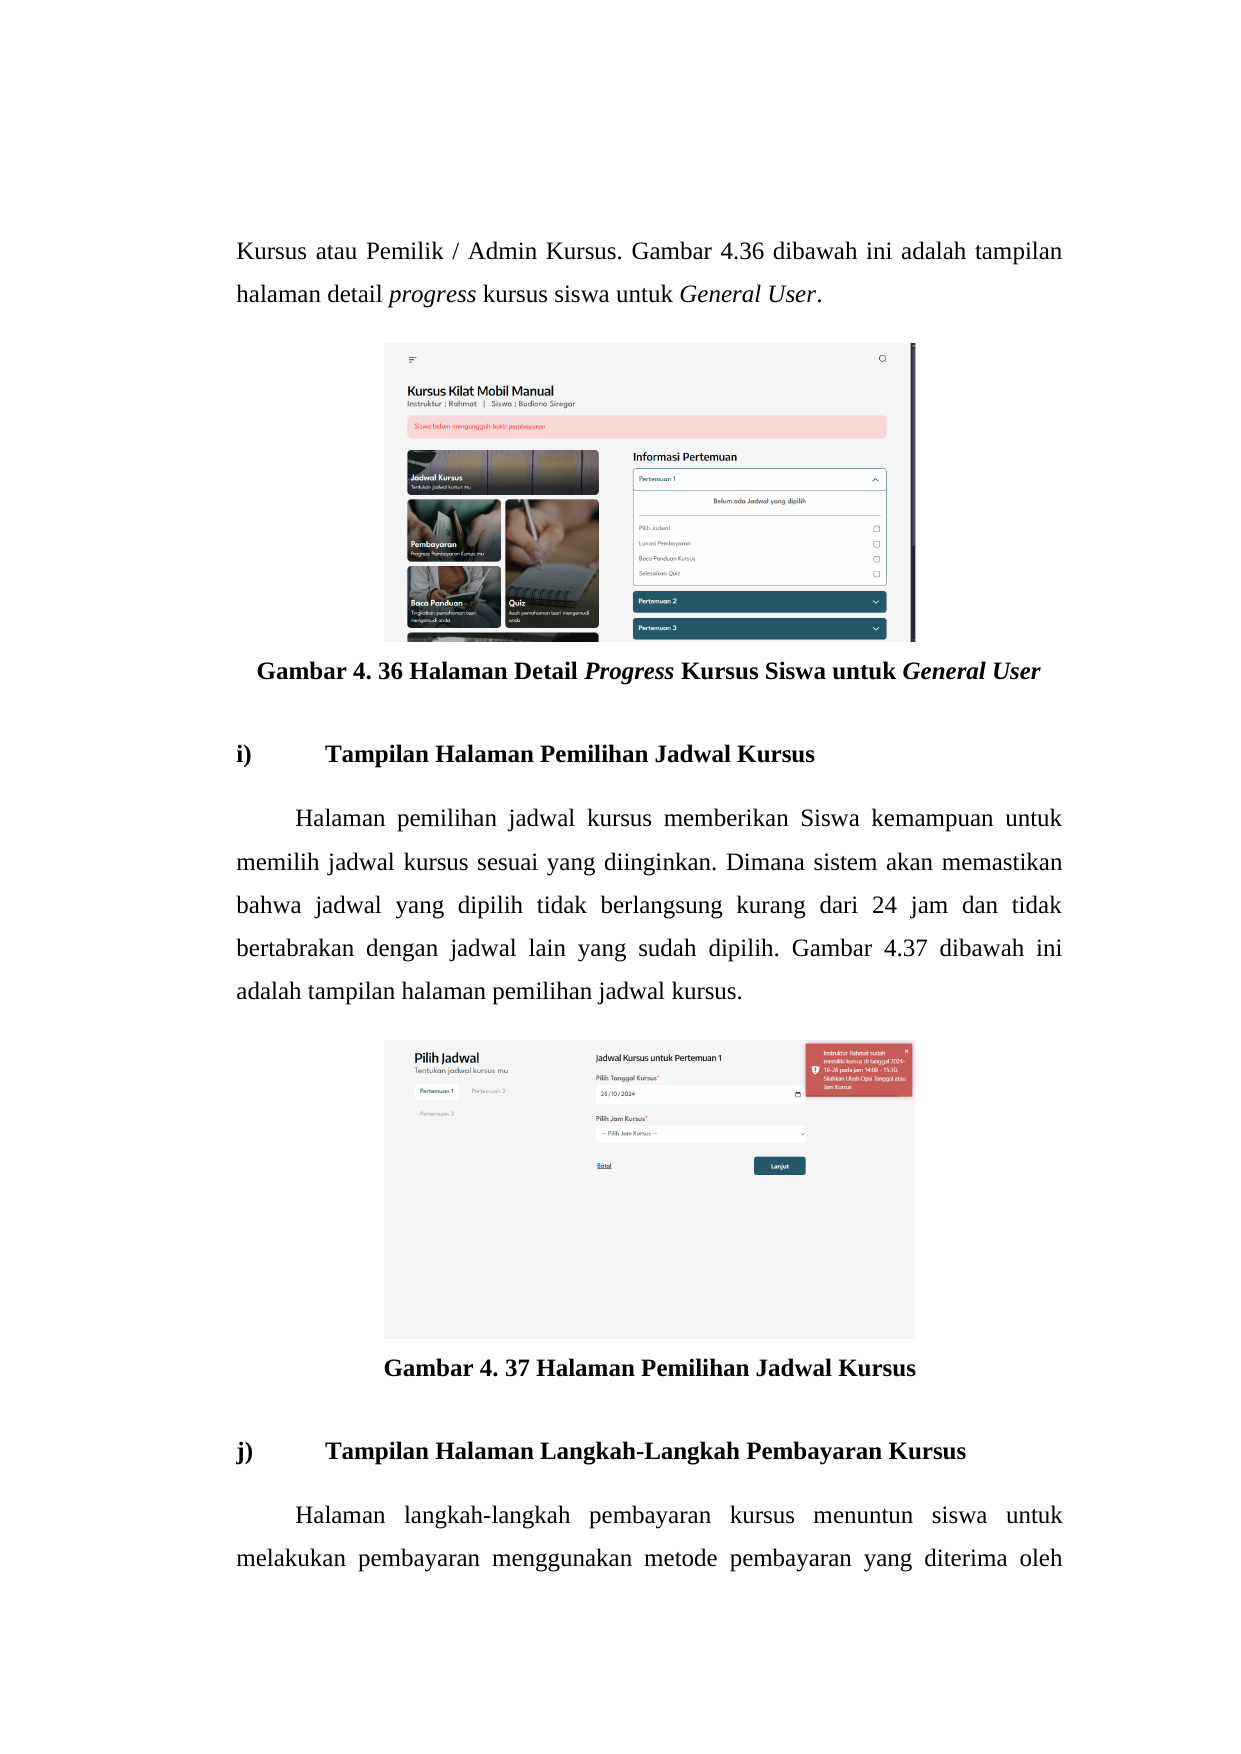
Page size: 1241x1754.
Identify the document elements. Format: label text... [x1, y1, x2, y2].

picture [383, 1040, 916, 1339]
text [236, 1500, 1063, 1572]
subtitle Tampilan Halaman Pemilihan Jadwal Kursus [236, 739, 1063, 768]
subtitle Tampilan Halaman Langkah-Langkah Pembayaran Kursus [236, 1436, 1063, 1465]
text Halaman pemilihan jadwal kursus memberikan Siswa kemampuan untuk memilih jadwal kursus sesuai yang diinginkan. Dimana sistem akan memastikan bahwa jadwal yang dipilih tidak berlangsung kurang dari 24 jam dan tidak bertabrakan dengan jadwal lain yang sudah dipilih. Gambar 4.37 dibawah ini adalah tampilan halaman pemilihan jadwal kursus. [236, 803, 1063, 1005]
text Gambar 4. 37 Halaman Pemilihan Jadwal Kursus [236, 1353, 1063, 1382]
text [236, 236, 1063, 308]
picture [383, 343, 916, 642]
text Gambar 4. Halaman Detail Progress Kursus Siswa untuk General User [236, 656, 1063, 685]
